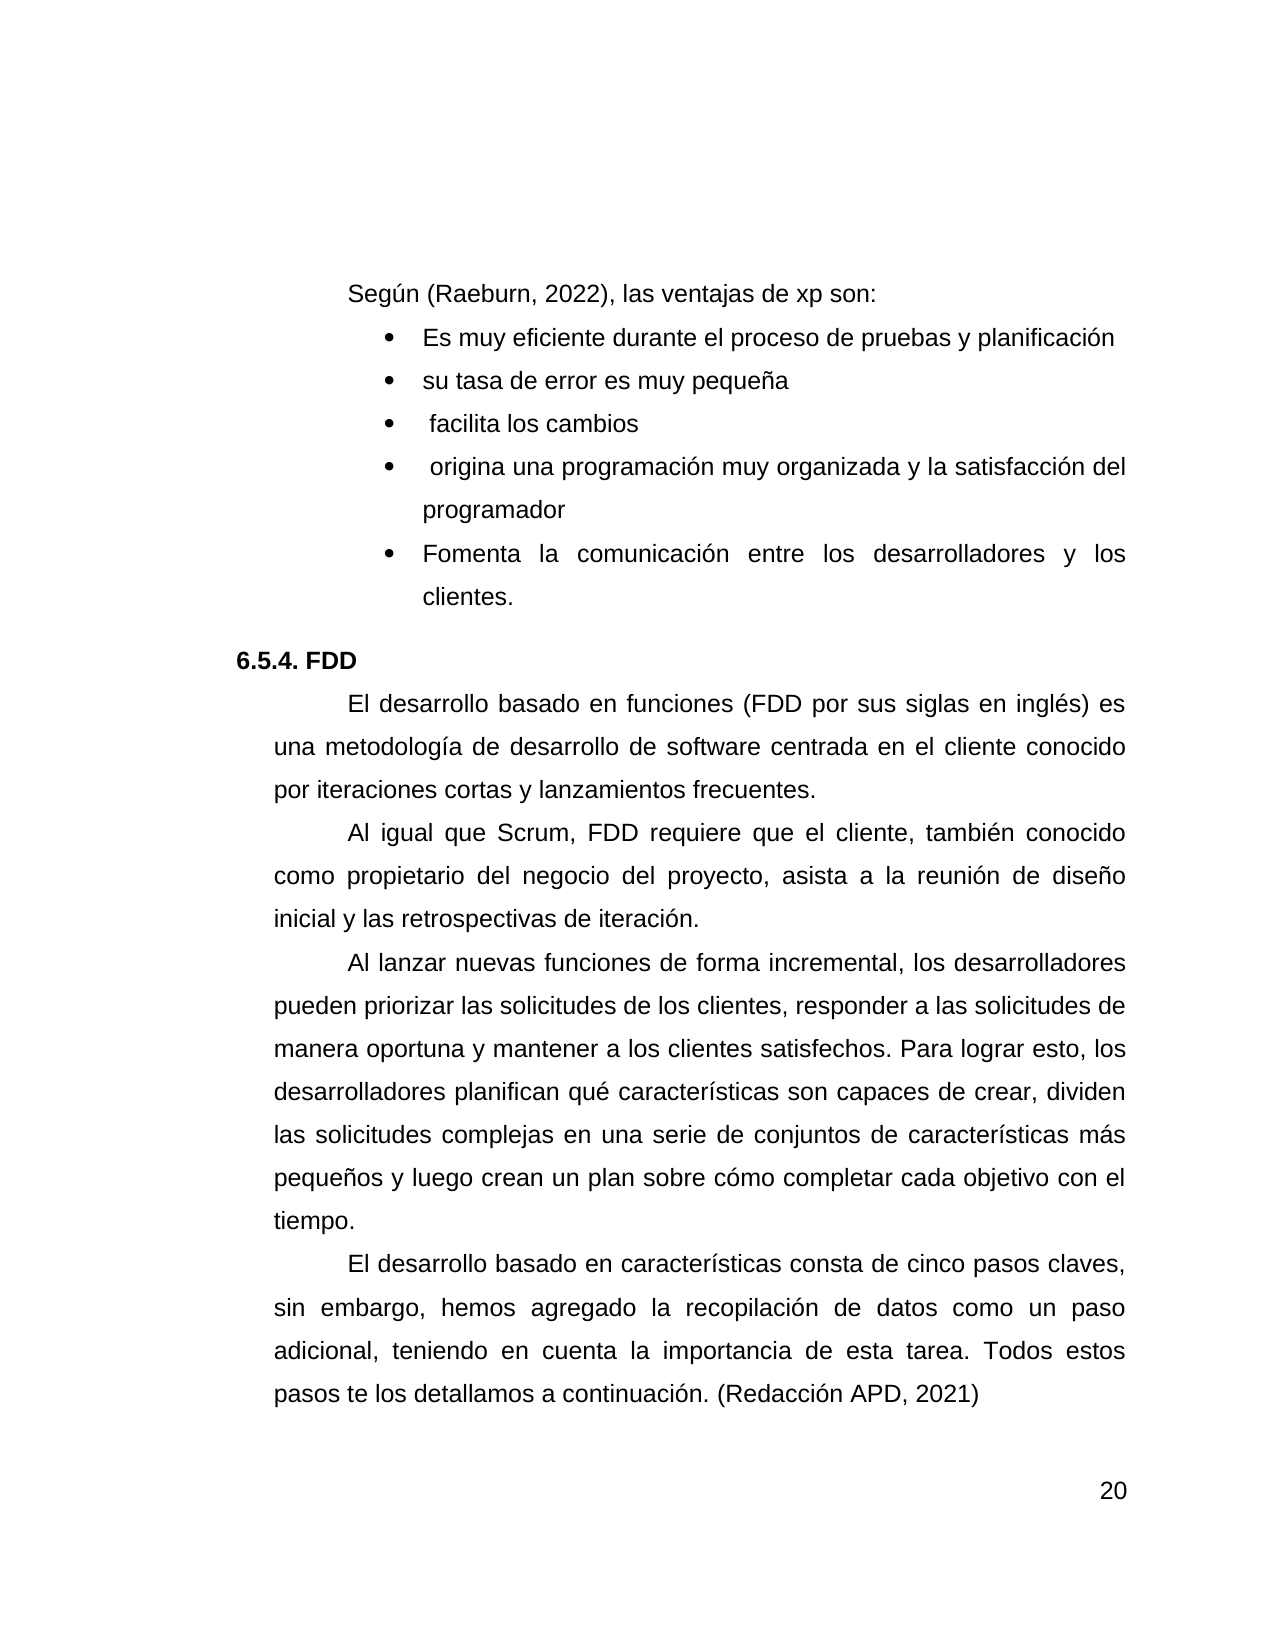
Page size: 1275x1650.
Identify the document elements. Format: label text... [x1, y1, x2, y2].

subtitle 6.5.4. FDD [236, 646, 1127, 674]
list Es muy eficiente durante el proceso de pruebas y planificación [385, 322, 1127, 351]
text Al igual que Scrum, FDD requiere que el cliente, también conocido como propietario del negocio del proyecto, asista a la reunión de diseño inicial y las retrospectivas de iteración. [273, 818, 1127, 933]
text Según , las ventajas de xp son: [273, 279, 1127, 308]
list Fomenta la comunicación entre los desarrolladores y los clientes. [385, 538, 1127, 611]
text El desarrollo basado en características consta de cinco pasos claves, sin embargo, hemos agregado la recopilación de datos como un paso adicional, teniendo en cuenta la importancia de esta tarea. Todos estos pasos te los detallamos a continuación. [273, 1249, 1127, 1408]
text El desarrollo basado en funciones (FDD por sus siglas en inglés) es una metodología de desarrollo de software centrada en el cliente conocido por iteraciones cortas y lanzamientos frecuentes. [273, 689, 1127, 804]
list origina una programación muy organizada y la satisfacción del programador [385, 452, 1127, 524]
text Al lanzar nuevas funciones de forma incremental, los desarrolladores pueden priorizar las solicitudes de los clientes, responder a las solicitudes de manera oportuna y mantener a los clientes satisfechos. Para lograr esto, los desarrolladores planifican qué características son capaces de crear, dividen las solicitudes complejas en una serie de conjuntos de características más pequeños y luego crean un plan sobre cómo completar cada objetivo con el tiempo. [273, 948, 1127, 1235]
list su tasa de error es muy pequeña [385, 366, 1127, 394]
list facilita los cambios [385, 409, 1127, 438]
